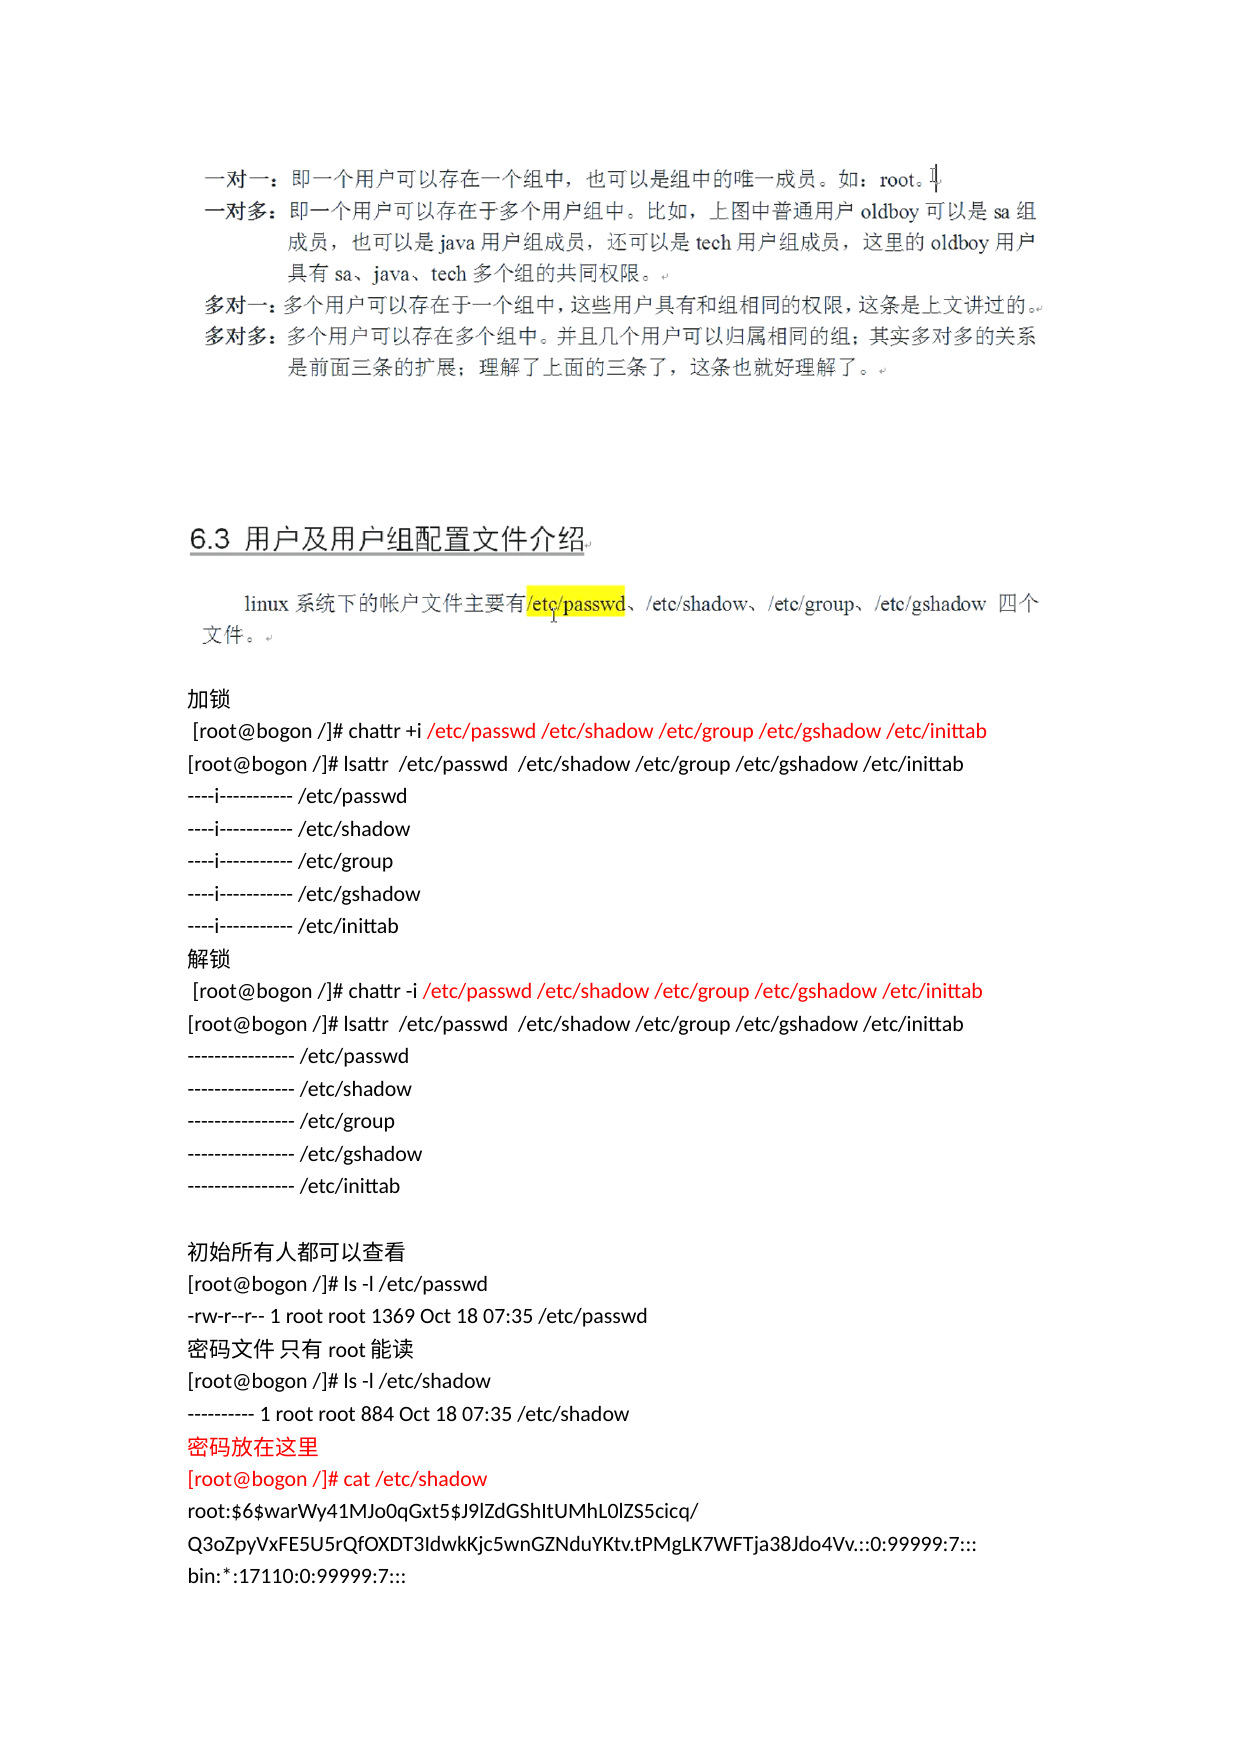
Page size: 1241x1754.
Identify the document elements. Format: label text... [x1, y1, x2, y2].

text ----i----------- /etc/shadow [187, 812, 1053, 844]
text [root@bogon /]# ls -l /etc/shadow [187, 1364, 1053, 1397]
text ----i----------- /etc/gshadow [187, 877, 1053, 909]
text root:$6$warWy41MJo0qGxt5$J9lZdGShItUMhL0lZS5cicq/Q3oZpyVxFE5U5rQfOXDT3IdwkKjc5wnGZNduYKtv.tPMgLK7WFTja38Jdo4Vv.::0:99999:7::: [187, 1494, 1053, 1559]
text [root@bogon /]# chattr +i /etc/passwd /etc/shadow /etc/group /etc/gshadow /etc/inittab [187, 714, 1053, 747]
text 初始所有人都可以查看 [187, 1234, 1053, 1267]
text 密码放在这里 [187, 1429, 1053, 1462]
text [root@bogon /]# lsattr /etc/passwd /etc/shadow /etc/group /etc/gshadow /etc/inittab [187, 1007, 1053, 1039]
text ---------------- /etc/group [187, 1104, 1053, 1137]
text [root@bogon /]# cat /etc/shadow [187, 1462, 1053, 1494]
text 密码文件 只有root 能读 [187, 1332, 1053, 1364]
text ---------------- /etc/gshadow [187, 1137, 1053, 1169]
text [root@bogon /]# lsattr /etc/passwd /etc/shadow /etc/group /etc/gshadow /etc/inittab [187, 747, 1053, 779]
picture [187, 519, 1053, 662]
text 解锁 [187, 942, 1053, 974]
text -rw-r--r-- 1 root root 1369 Oct 18 07:35 /etc/passwd [187, 1299, 1053, 1332]
text 加锁 [187, 682, 1053, 714]
text ---------------- /etc/inittab [187, 1169, 1053, 1202]
text ----i----------- /etc/group [187, 844, 1053, 877]
text ----i----------- /etc/passwd [187, 779, 1053, 812]
text bin:*:17110:0:99999:7::: [187, 1559, 1053, 1592]
picture [187, 162, 1053, 397]
text ---------------- /etc/shadow [187, 1072, 1053, 1104]
text ---------- 1 root root 884 Oct 18 07:35 /etc/shadow [187, 1397, 1053, 1429]
text ---------------- /etc/passwd [187, 1039, 1053, 1072]
text [root@bogon /]# chattr -i /etc/passwd /etc/shadow /etc/group /etc/gshadow /etc/inittab [187, 974, 1053, 1007]
text [root@bogon /]# ls -l /etc/passwd [187, 1267, 1053, 1299]
text ----i----------- /etc/inittab [187, 909, 1053, 942]
